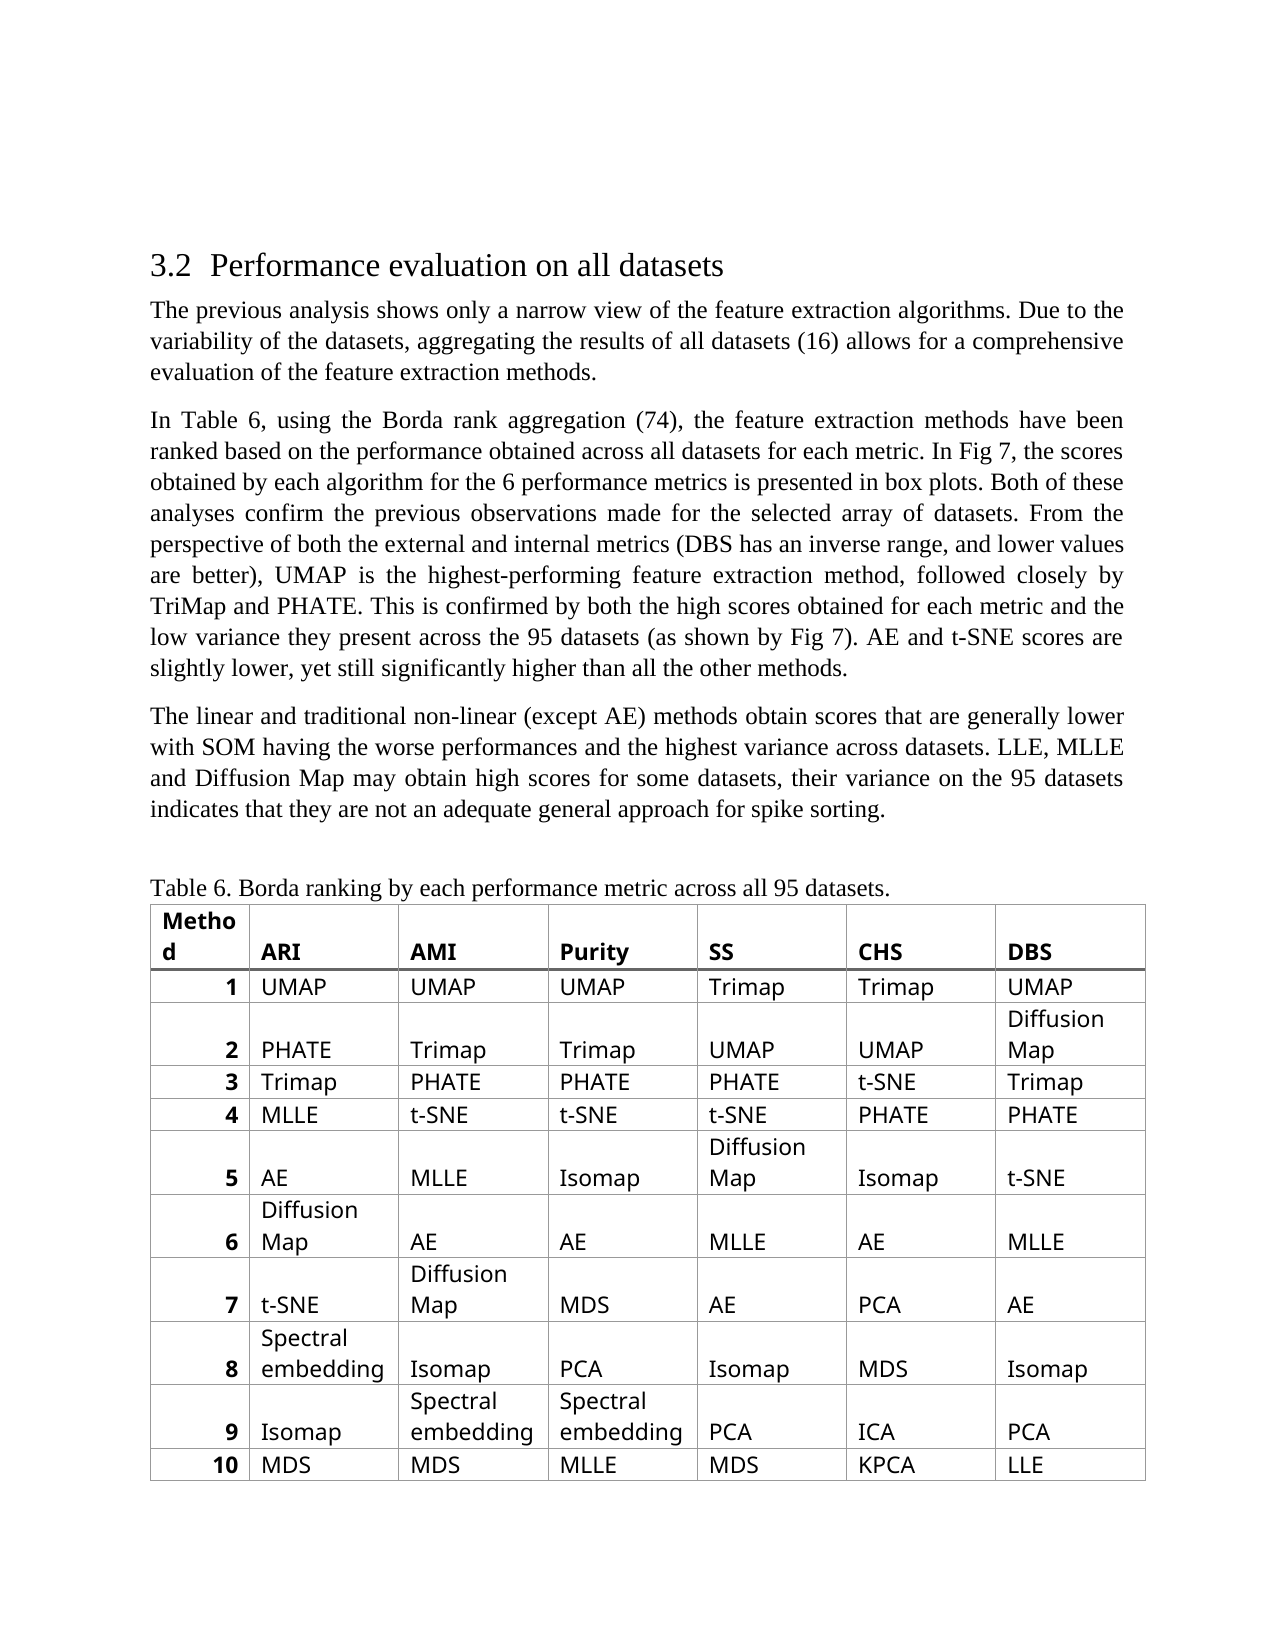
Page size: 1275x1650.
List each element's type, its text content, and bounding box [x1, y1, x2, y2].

table_cell Isomap [996, 1322, 1145, 1384]
table_cell PCA [847, 1258, 995, 1321]
table_cell MDS [250, 1449, 398, 1480]
table_cell AE [250, 1131, 398, 1193]
table_cell PHATE [847, 1099, 995, 1130]
table_cell t-SNE [549, 1099, 697, 1130]
table_cell 6 [151, 1195, 249, 1257]
table_cell Spectral embedding [399, 1385, 548, 1448]
table_cell PHATE [250, 1003, 398, 1065]
table_cell 2 [151, 1003, 249, 1065]
table_cell MDS [399, 1449, 548, 1480]
table_cell t-SNE [847, 1066, 995, 1098]
table_cell 1 [151, 971, 249, 1002]
table_header ARI [250, 905, 398, 967]
table_cell MDS [549, 1258, 697, 1321]
subtitle Performance evaluation on all datasets [150, 245, 1125, 284]
table_cell 3 [151, 1066, 249, 1098]
table_cell AE [549, 1195, 697, 1257]
table_cell PHATE [698, 1066, 846, 1098]
table_header Method [151, 905, 249, 967]
table_cell LLE [996, 1449, 1145, 1480]
table_cell Diffusion Map [698, 1131, 846, 1193]
table_cell MLLE [399, 1131, 548, 1193]
table_cell MLLE [996, 1195, 1145, 1257]
table_cell MLLE [549, 1449, 697, 1480]
table_cell UMAP [250, 971, 398, 1002]
table_cell UMAP [698, 1003, 846, 1065]
table_cell ICA [847, 1385, 995, 1448]
table_cell PHATE [549, 1066, 697, 1098]
table_cell Isomap [549, 1131, 697, 1193]
table_cell AE [996, 1258, 1145, 1321]
table_cell Isomap [399, 1322, 548, 1384]
table_cell AE [847, 1195, 995, 1257]
table_cell PCA [549, 1322, 697, 1384]
table_cell MLLE [698, 1195, 846, 1257]
table_cell Trimap [399, 1003, 548, 1065]
table_cell t-SNE [996, 1131, 1145, 1193]
table_cell KPCA [847, 1449, 995, 1480]
table_header SS [698, 905, 846, 967]
table_cell Diffusion Map [399, 1258, 548, 1321]
table_cell PHATE [996, 1099, 1145, 1130]
table_cell Trimap [847, 971, 995, 1002]
table_cell Trimap [250, 1066, 398, 1098]
table_cell Trimap [996, 1066, 1145, 1098]
table_cell Isomap [250, 1385, 398, 1448]
table_cell Trimap [549, 1003, 697, 1065]
table_cell Diffusion Map [996, 1003, 1145, 1065]
table_cell PHATE [399, 1066, 548, 1098]
text Table 6. Borda ranking by each performance metric across all 95 datasets. [150, 873, 1125, 902]
table_cell t-SNE [399, 1099, 548, 1130]
table_cell Spectral embedding [250, 1322, 398, 1384]
table_header DBS [996, 905, 1145, 967]
table_cell UMAP [996, 971, 1145, 1002]
table_cell 9 [151, 1385, 249, 1448]
table_cell 4 [151, 1099, 249, 1130]
table_cell MLLE [250, 1099, 398, 1130]
text The previous analysis shows only a narrow view of the feature extraction algorithms. Due to the variability of the datasets, aggregating the results of all datasets (16) allows for a comprehensive evaluation of the feature extraction methods. [150, 295, 1125, 386]
table_cell 5 [151, 1131, 249, 1193]
table_cell MDS [847, 1322, 995, 1384]
table_header CHS [847, 905, 995, 967]
table_cell 10 [151, 1449, 249, 1480]
table_header AMI [399, 905, 548, 967]
table_cell t-SNE [250, 1258, 398, 1321]
table_cell PCA [996, 1385, 1145, 1448]
table_cell UMAP [399, 971, 548, 1002]
table_cell 8 [151, 1322, 249, 1384]
table_header Purity [549, 905, 697, 967]
table_cell Isomap [847, 1131, 995, 1193]
table_cell 7 [151, 1258, 249, 1321]
table_cell MDS [698, 1449, 846, 1480]
table_cell AE [399, 1195, 548, 1257]
text In Table 6, using the Borda rank aggregation (74), the feature extraction methods have been ranked based on the performance obtained across all datasets for each metric. In Fig 7, the scores obtained by each algorithm for the 6 performance metrics is presented in box plots. Both of these analyses confirm the previous observations made for the selected array of datasets. From the perspective of both the external and internal metrics (DBS has an inverse range, and lower values are better), UMAP is the highest-performing feature extraction method, followed closely by TriMap and PHATE. This is confirmed by both the high scores obtained for each metric and the low variance they present across the 95 datasets (as shown by Fig 7). AE and t-SNE scores are slightly lower, yet still significantly higher than all the other methods. [150, 405, 1125, 682]
table_cell Trimap [698, 971, 846, 1002]
table_cell Diffusion Map [250, 1195, 398, 1257]
table_cell PCA [698, 1385, 846, 1448]
table_cell Spectral embedding [549, 1385, 697, 1448]
table_cell UMAP [847, 1003, 995, 1065]
table_cell UMAP [549, 971, 697, 1002]
table_cell Isomap [698, 1322, 846, 1384]
table_cell t-SNE [698, 1099, 846, 1130]
table_cell AE [698, 1258, 846, 1321]
text The linear and traditional non-linear (except AE) methods obtain scores that are generally lower with SOM having the worse performances and the highest variance across datasets. LLE, MLLE and Diffusion Map may obtain high scores for some datasets, their variance on the 95 datasets indicates that they are not an adequate general approach for spike sorting. [150, 701, 1125, 823]
